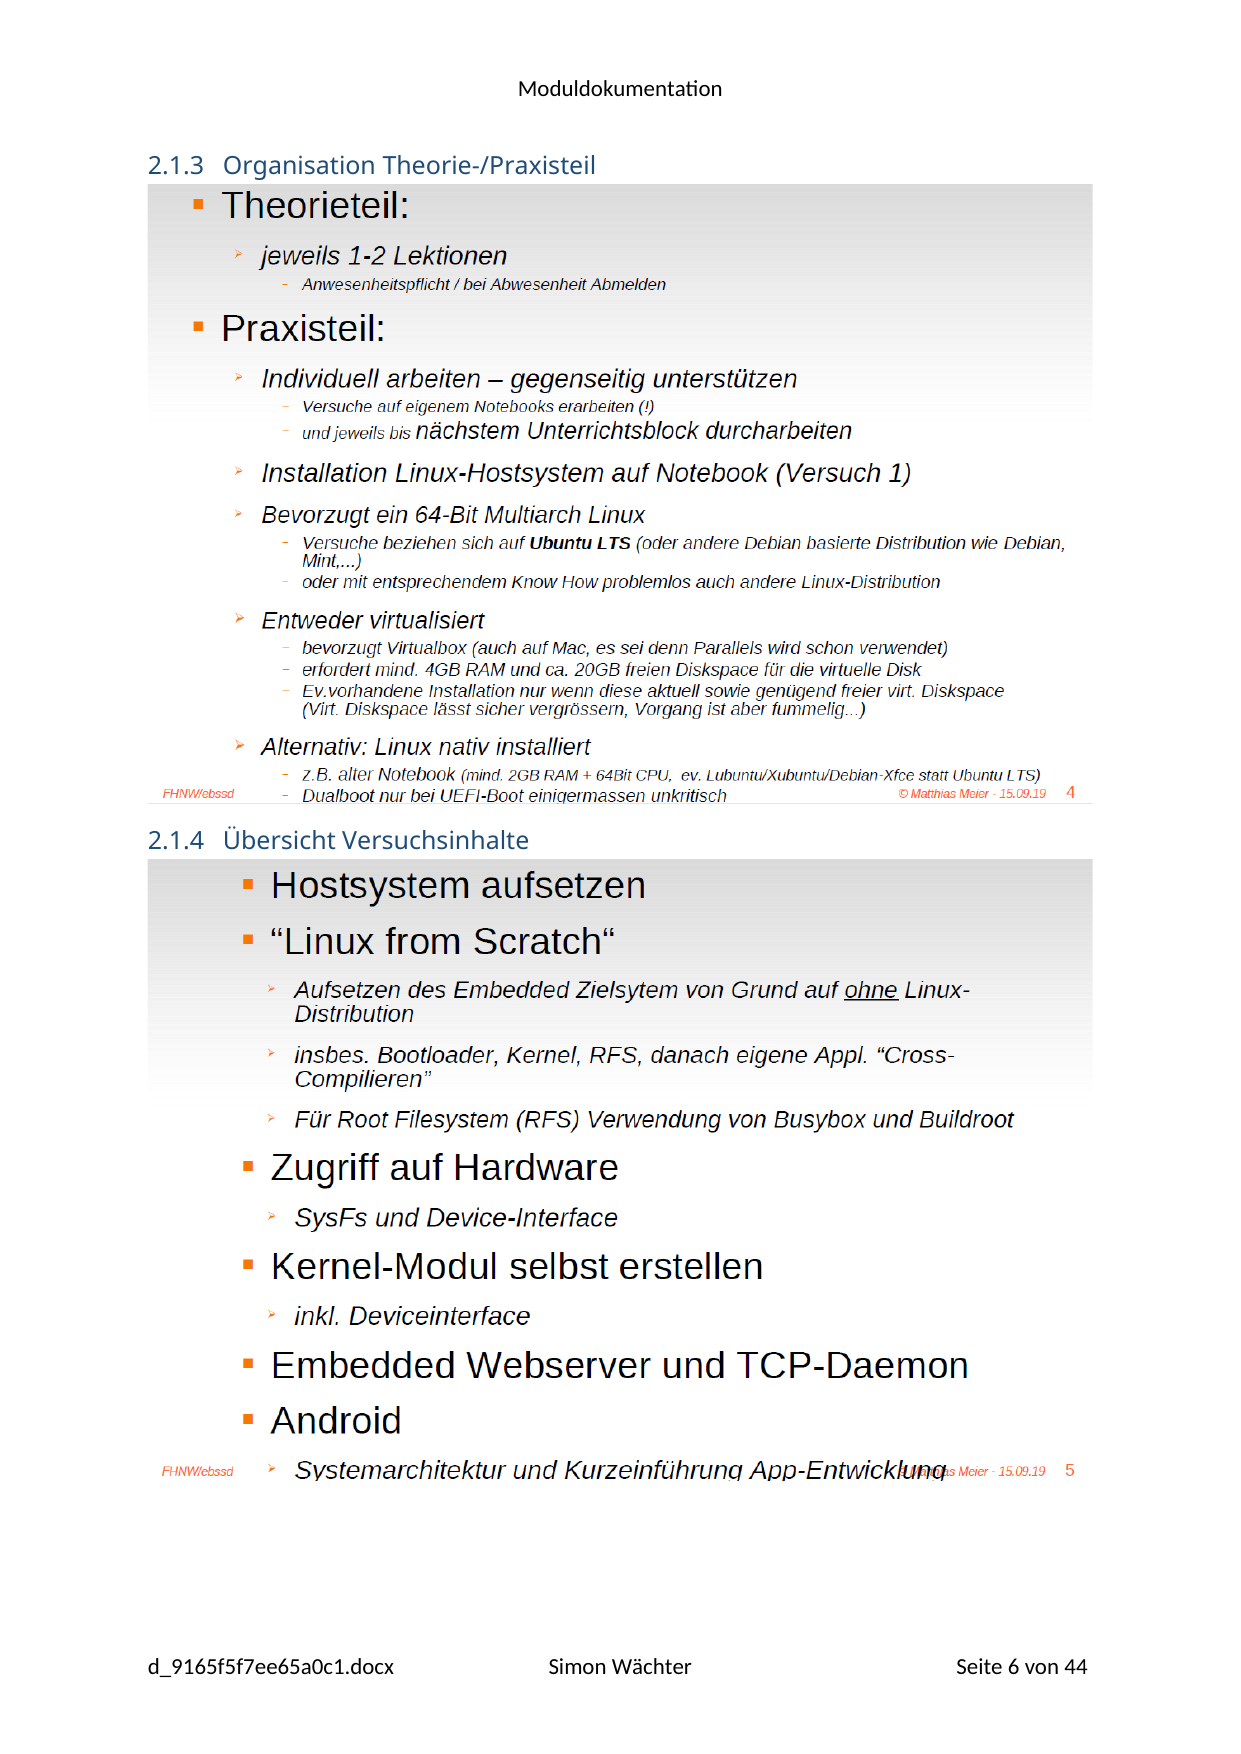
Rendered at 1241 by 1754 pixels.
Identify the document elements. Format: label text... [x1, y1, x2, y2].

picture [147, 184, 1093, 804]
picture [147, 859, 1093, 1481]
subtitle Organisation Theorie-/Praxisteil [148, 148, 1093, 182]
subtitle Übersicht Versuchsinhalte [148, 822, 1093, 857]
